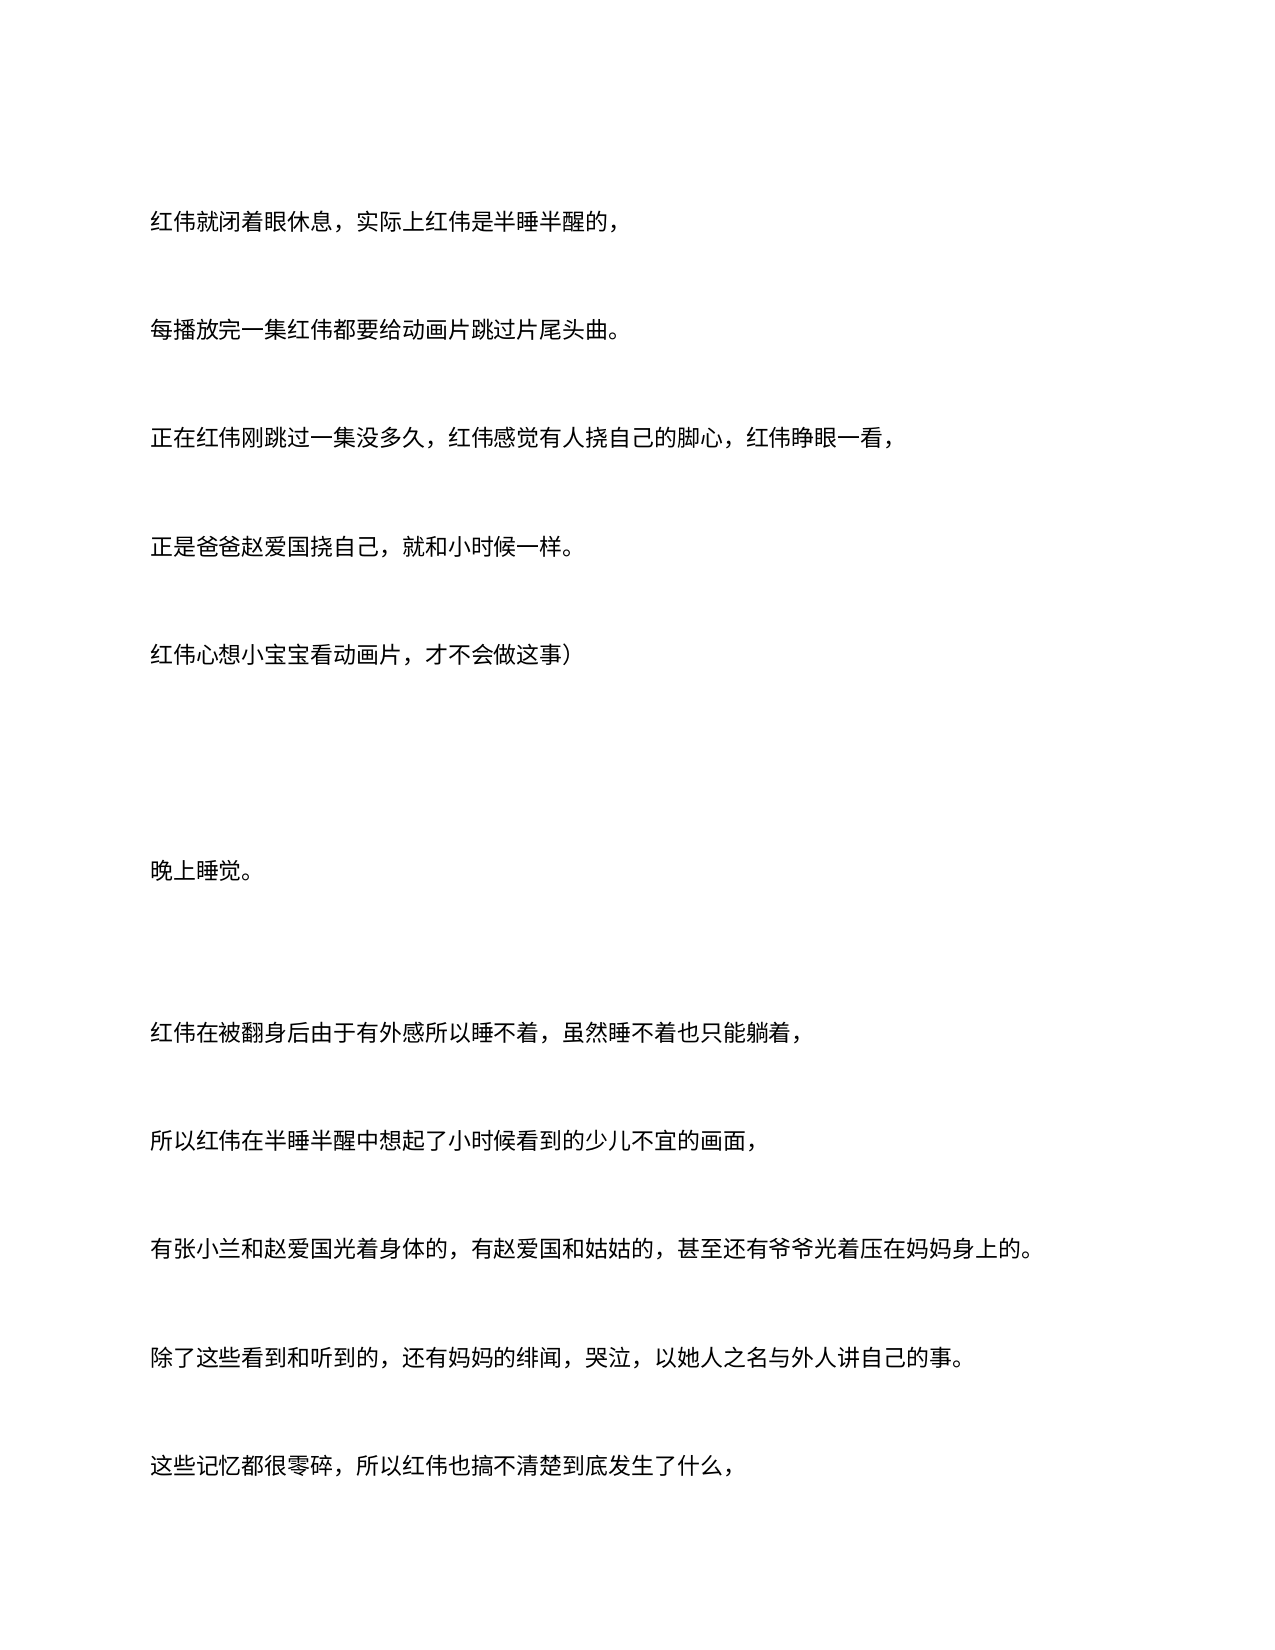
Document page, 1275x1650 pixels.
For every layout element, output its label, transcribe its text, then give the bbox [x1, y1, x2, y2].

text 有张小兰和赵爱国光着身体的，有赵爱国和姑姑的，甚至还有爷爷光着压在妈妈身上的。 [150, 1231, 1125, 1264]
text 正在红伟刚跳过一集没多久，红伟感觉有人挠自己的脚心，红伟睁眼一看， [150, 420, 1125, 453]
text 这些记忆都很零碎，所以红伟也搞不清楚到底发生了什么， [150, 1447, 1125, 1481]
text 晚上睡觉。 [150, 853, 1125, 886]
text 所以红伟在半睡半醒中想起了小时候看到的少儿不宜的画面， [150, 1123, 1125, 1156]
text 红伟就闭着眼休息，实际上红伟是半睡半醒的， [150, 204, 1125, 237]
text 除了这些看到和听到的，还有妈妈的绯闻，哭泣，以她人之名与外人讲自己的事。 [150, 1339, 1125, 1373]
text 每播放完一集红伟都要给动画片跳过片尾头曲。 [150, 312, 1125, 345]
text 红伟心想小宝宝看动画片，才不会做这事） [150, 637, 1125, 670]
text 正是爸爸赵爱国挠自己，就和小时候一样。 [150, 528, 1125, 562]
text 红伟在被翻身后由于有外感所以睡不着，虽然睡不着也只能躺着， [150, 1015, 1125, 1048]
